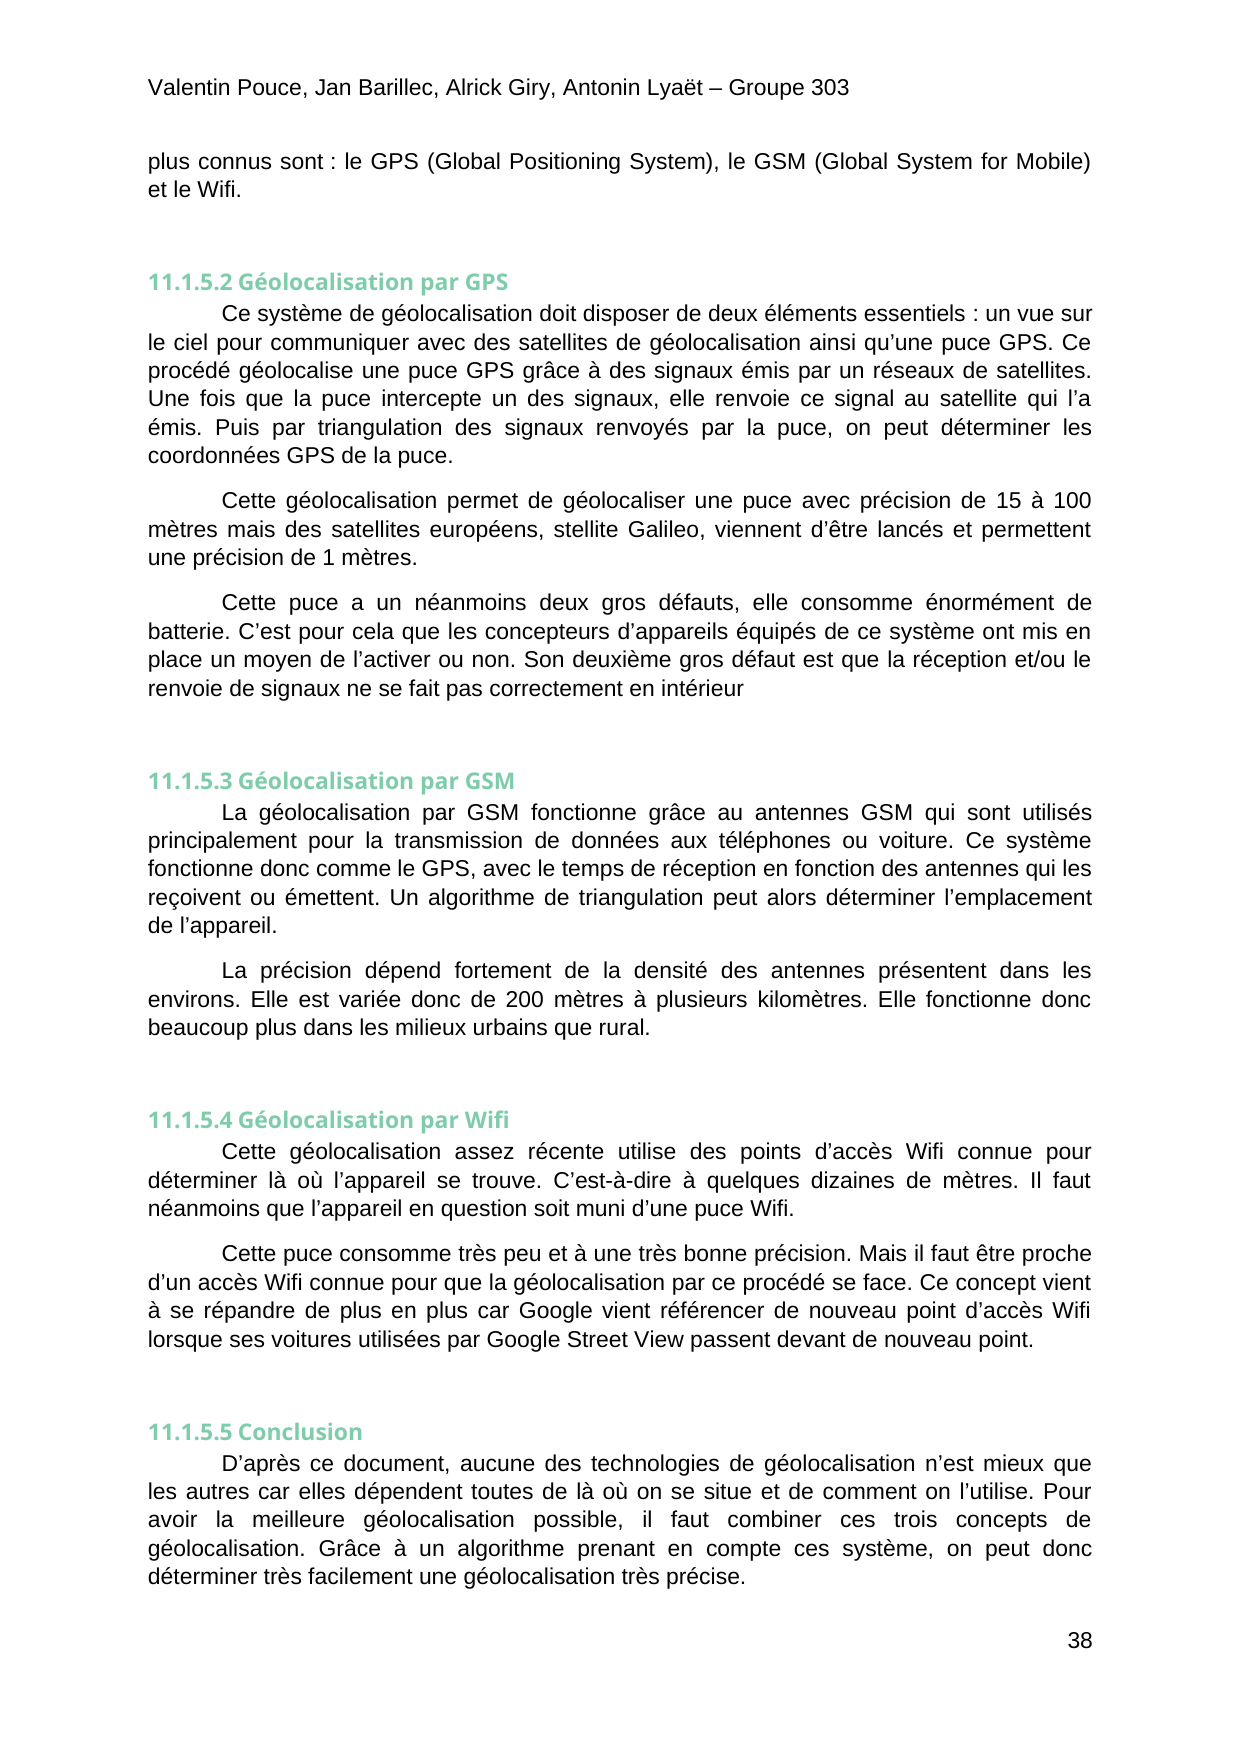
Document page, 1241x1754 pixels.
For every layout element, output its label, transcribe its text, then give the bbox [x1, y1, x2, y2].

text D’après ce document, aucune des technologies de géolocalisation n’est mieux que les autres car elles dépendent toutes de là où on se situe et de comment on l’utilise. Pour avoir la meilleure géolocalisation possible, il faut combiner ces trois concepts de géolocalisation. Grâce à un algorithme prenant en compte ces système, on peut donc déterminer très facilement une géolocalisation très précise. [148, 1449, 1093, 1589]
subtitle Conclusion [148, 1416, 1093, 1447]
text Cette puce a un néanmoins deux gros défauts, elle consomme énormément de batterie. C’est pour cela que les concepteurs d’appareils équipés de ce système ont mis en place un moyen de l’activer ou non. Son deuxième gros défaut est que la réception et/ou le renvoie de signaux ne se fait pas correctement en intérieur [148, 589, 1093, 701]
text Cette géolocalisation permet de géolocaliser une puce avec précision de 15 à 100 mètres mais des satellites européens, stellite Galileo, viennent d’être lancés et permettent une précision de 1 mètres. [148, 487, 1093, 571]
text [148, 148, 1093, 202]
subtitle Géolocalisation par GSM [148, 765, 1093, 796]
text Cette puce consomme très peu et à une très bonne précision. Mais il faut être proche d’un accès Wifi connue pour que la géolocalisation par ce procédé se face. Ce concept vient à se répandre de plus en plus car Google vient référencer de nouveau point d’accès Wifi lorsque ses voitures utilisées par Google Street View passent devant de nouveau point. [148, 1240, 1093, 1352]
text La géolocalisation par GSM fonctionne grâce au antennes GSM qui sont utilisés principalement pour la transmission de données aux téléphones ou voiture. Ce système fonctionne donc comme le GPS, avec le temps de réception en fonction des antennes qui les reçoivent ou émettent. Un algorithme de triangulation peut alors déterminer l’emplacement de l’appareil. [148, 798, 1093, 939]
text La précision dépend fortement de la densité des antennes présentent dans les environs. Elle est variée donc de 200 mètres à plusieurs kilomètres. Elle fonctionne donc beaucoup plus dans les milieux urbains que rural. [148, 957, 1093, 1041]
subtitle Géolocalisation par Wifi [148, 1104, 1093, 1136]
text Ce système de géolocalisation doit disposer de deux éléments essentiels : un vue sur le ciel pour communiquer avec des satellites de géolocalisation ainsi qu’une puce GPS. Ce procédé géolocalise une puce GPS grâce à des signaux émis par un réseaux de satellites. Une fois que la puce intercepte un des signaux, elle renvoie ce signal au satellite qui l’a émis. Puis par triangulation des signaux renvoyés par la puce, on peut déterminer les coordonnées GPS de la puce. [148, 300, 1093, 468]
subtitle Géolocalisation par GPS [148, 266, 1093, 297]
text Cette géolocalisation assez récente utilise des points d’accès Wifi connue pour déterminer là où l’appareil se trouve. C’est-à-dire à quelques dizaines de mètres. Il faut néanmoins que l’appareil en question soit muni d’une puce Wifi. [148, 1138, 1093, 1221]
